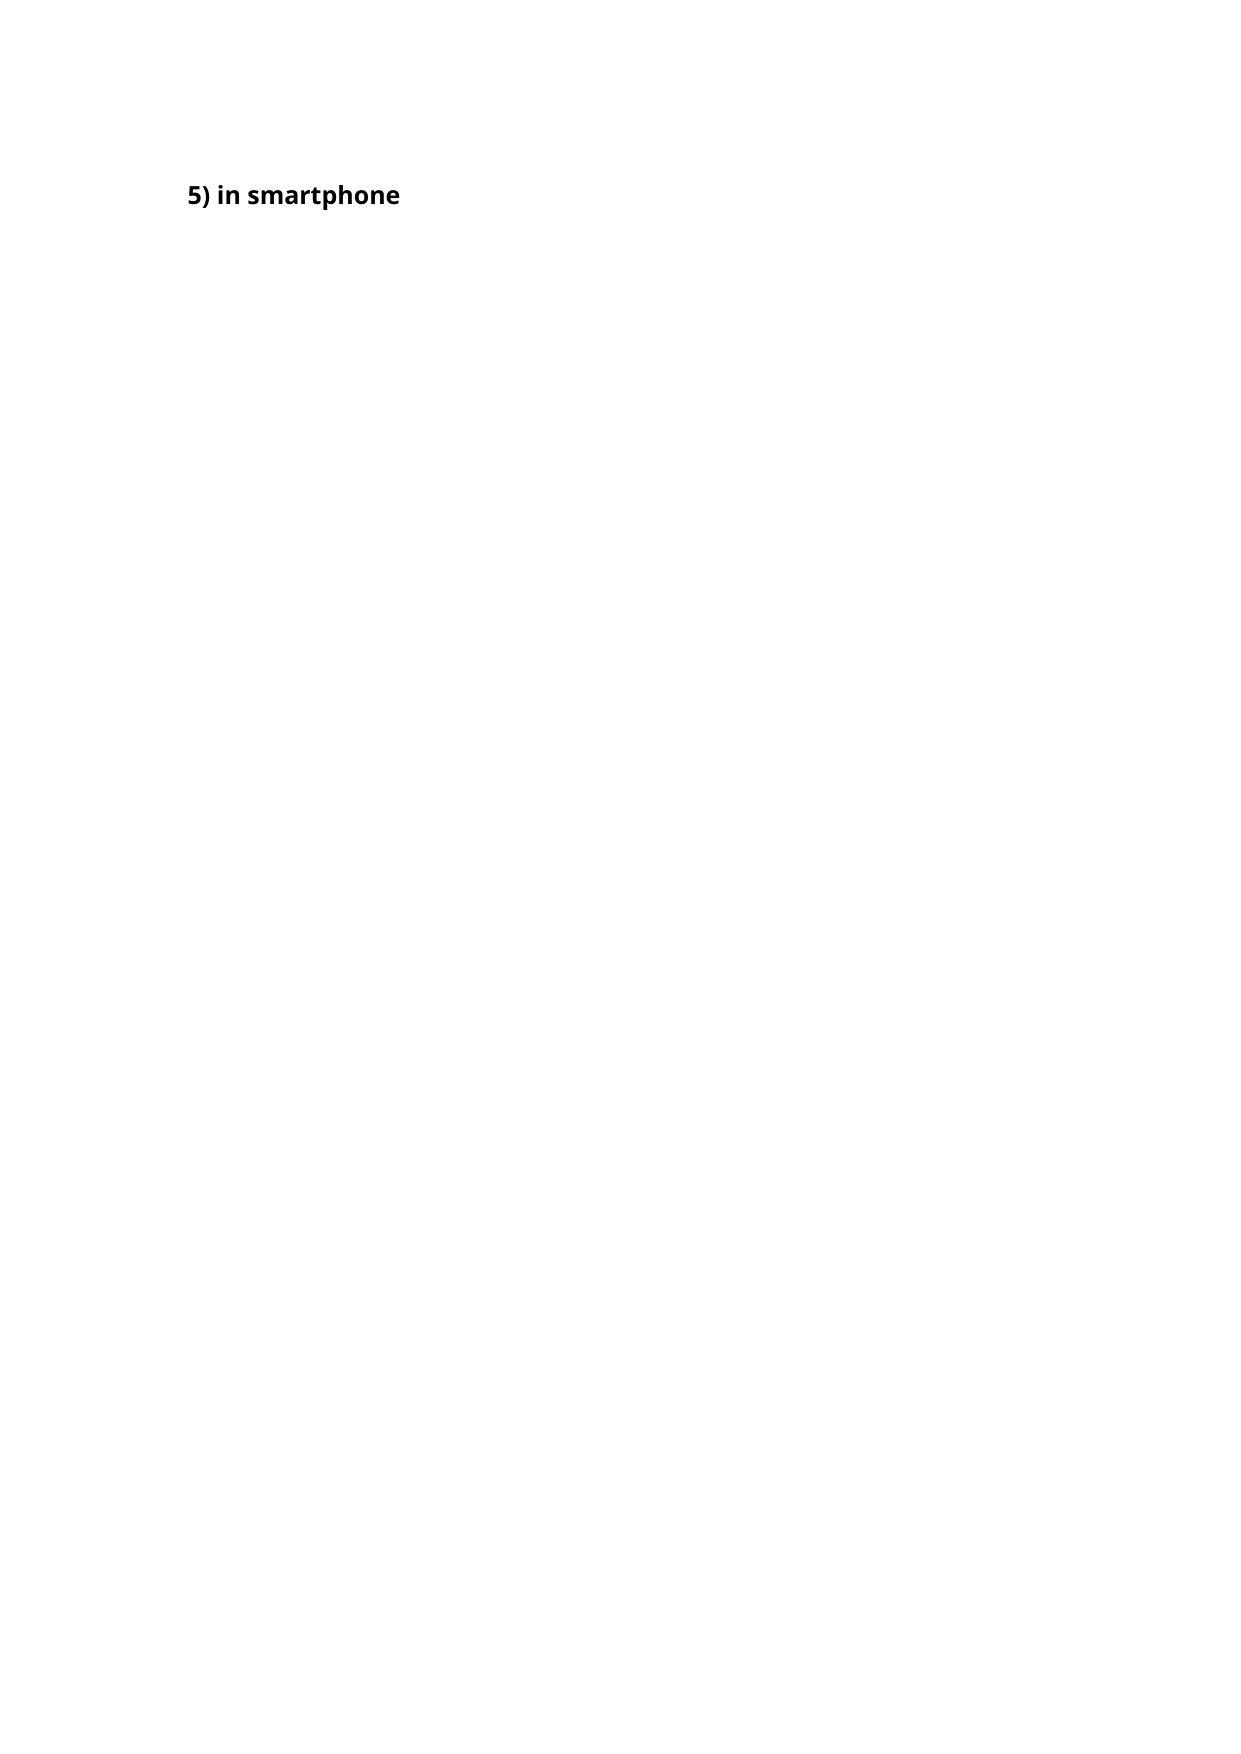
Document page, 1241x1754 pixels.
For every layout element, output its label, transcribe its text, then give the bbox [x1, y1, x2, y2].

text 5) in smartphone [187, 162, 1053, 227]
